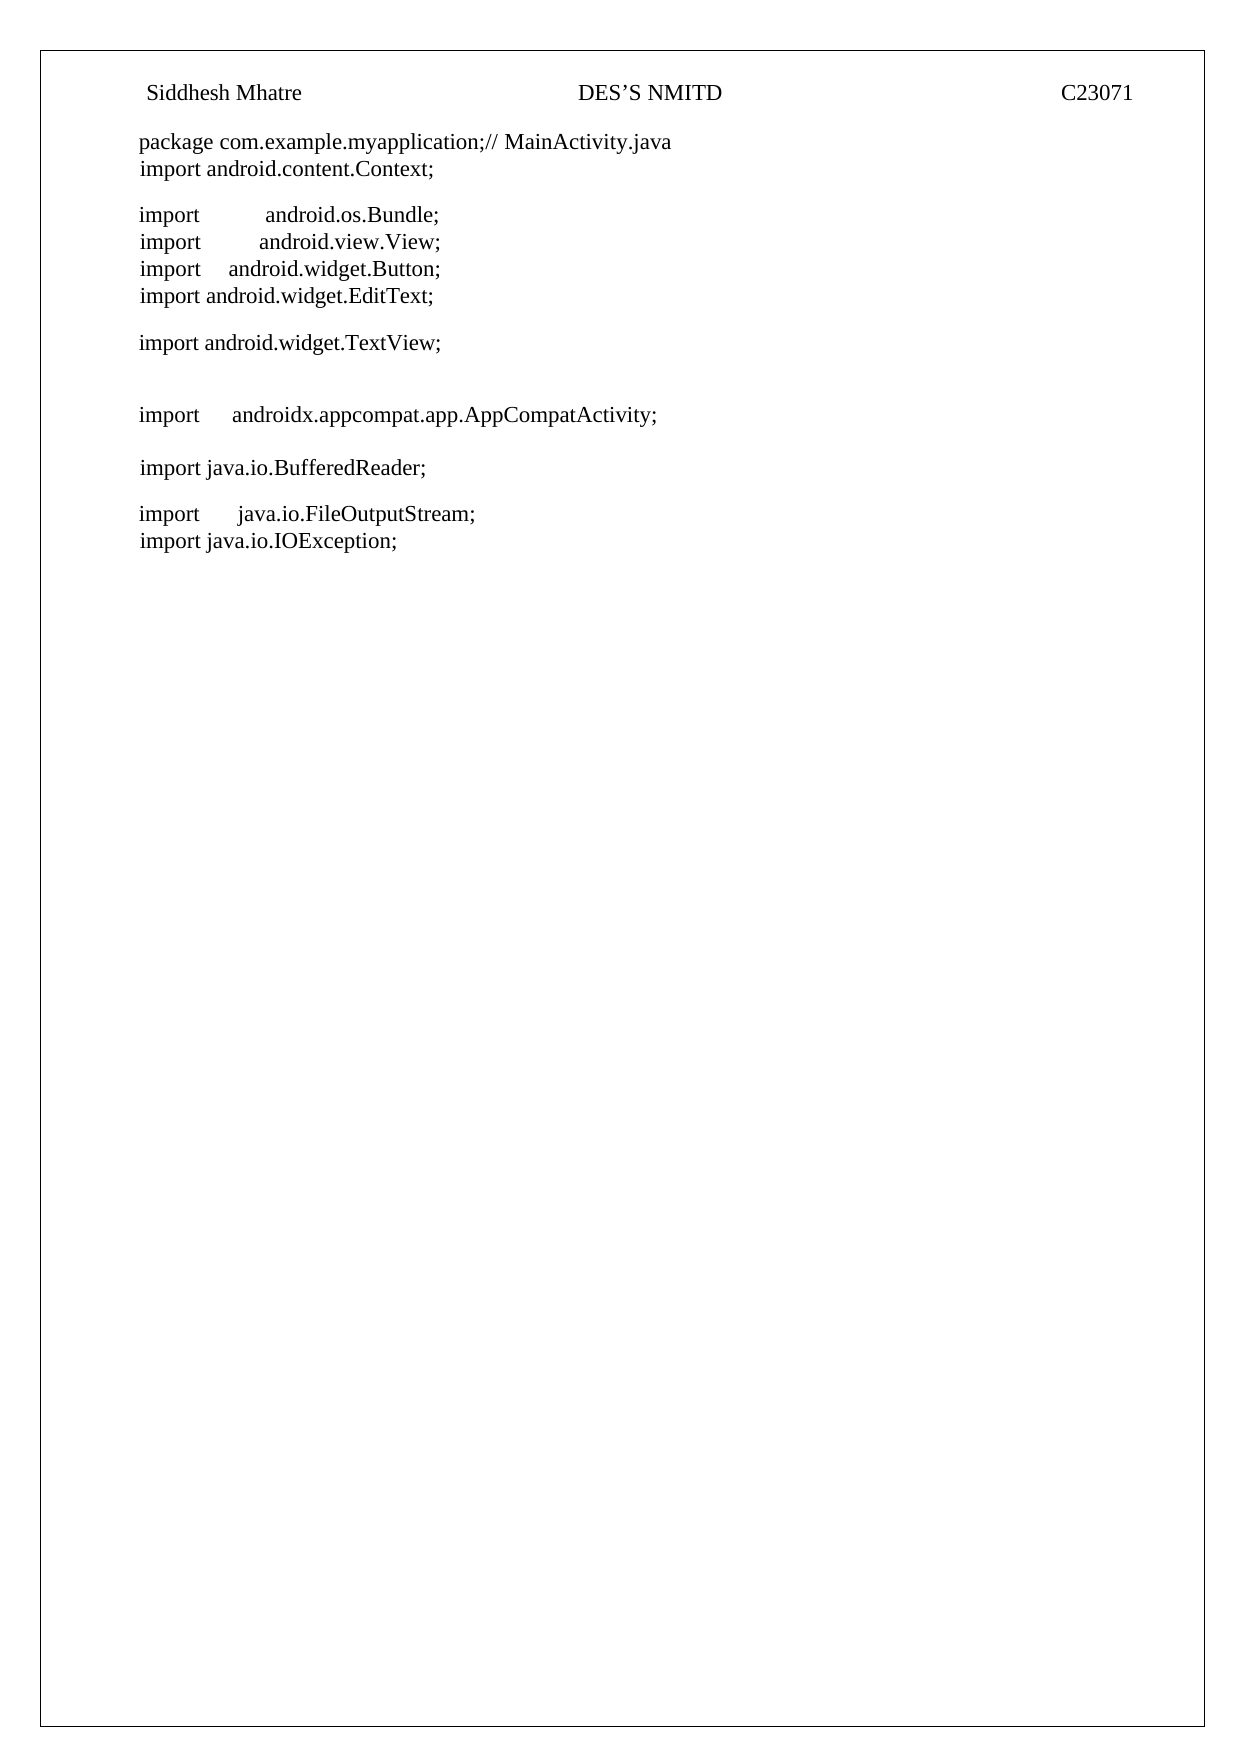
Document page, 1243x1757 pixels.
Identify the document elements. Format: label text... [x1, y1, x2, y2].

text package com.example.myapplication;// MainActivity.java import android.content.Context; [138, 128, 710, 181]
text import android.widget.TextView; [138, 329, 1204, 355]
text import java.io.IOException; [139, 527, 1204, 553]
text import androidx.appcompat.app.AppCompatActivity; import java.io.BufferedReader; [138, 402, 658, 480]
text import java.io.FileOutputStream; [138, 506, 1204, 526]
text import android.os.Bundle; import android.view.View; import android.widget.Button; import android.widget.EditText; [138, 201, 441, 309]
